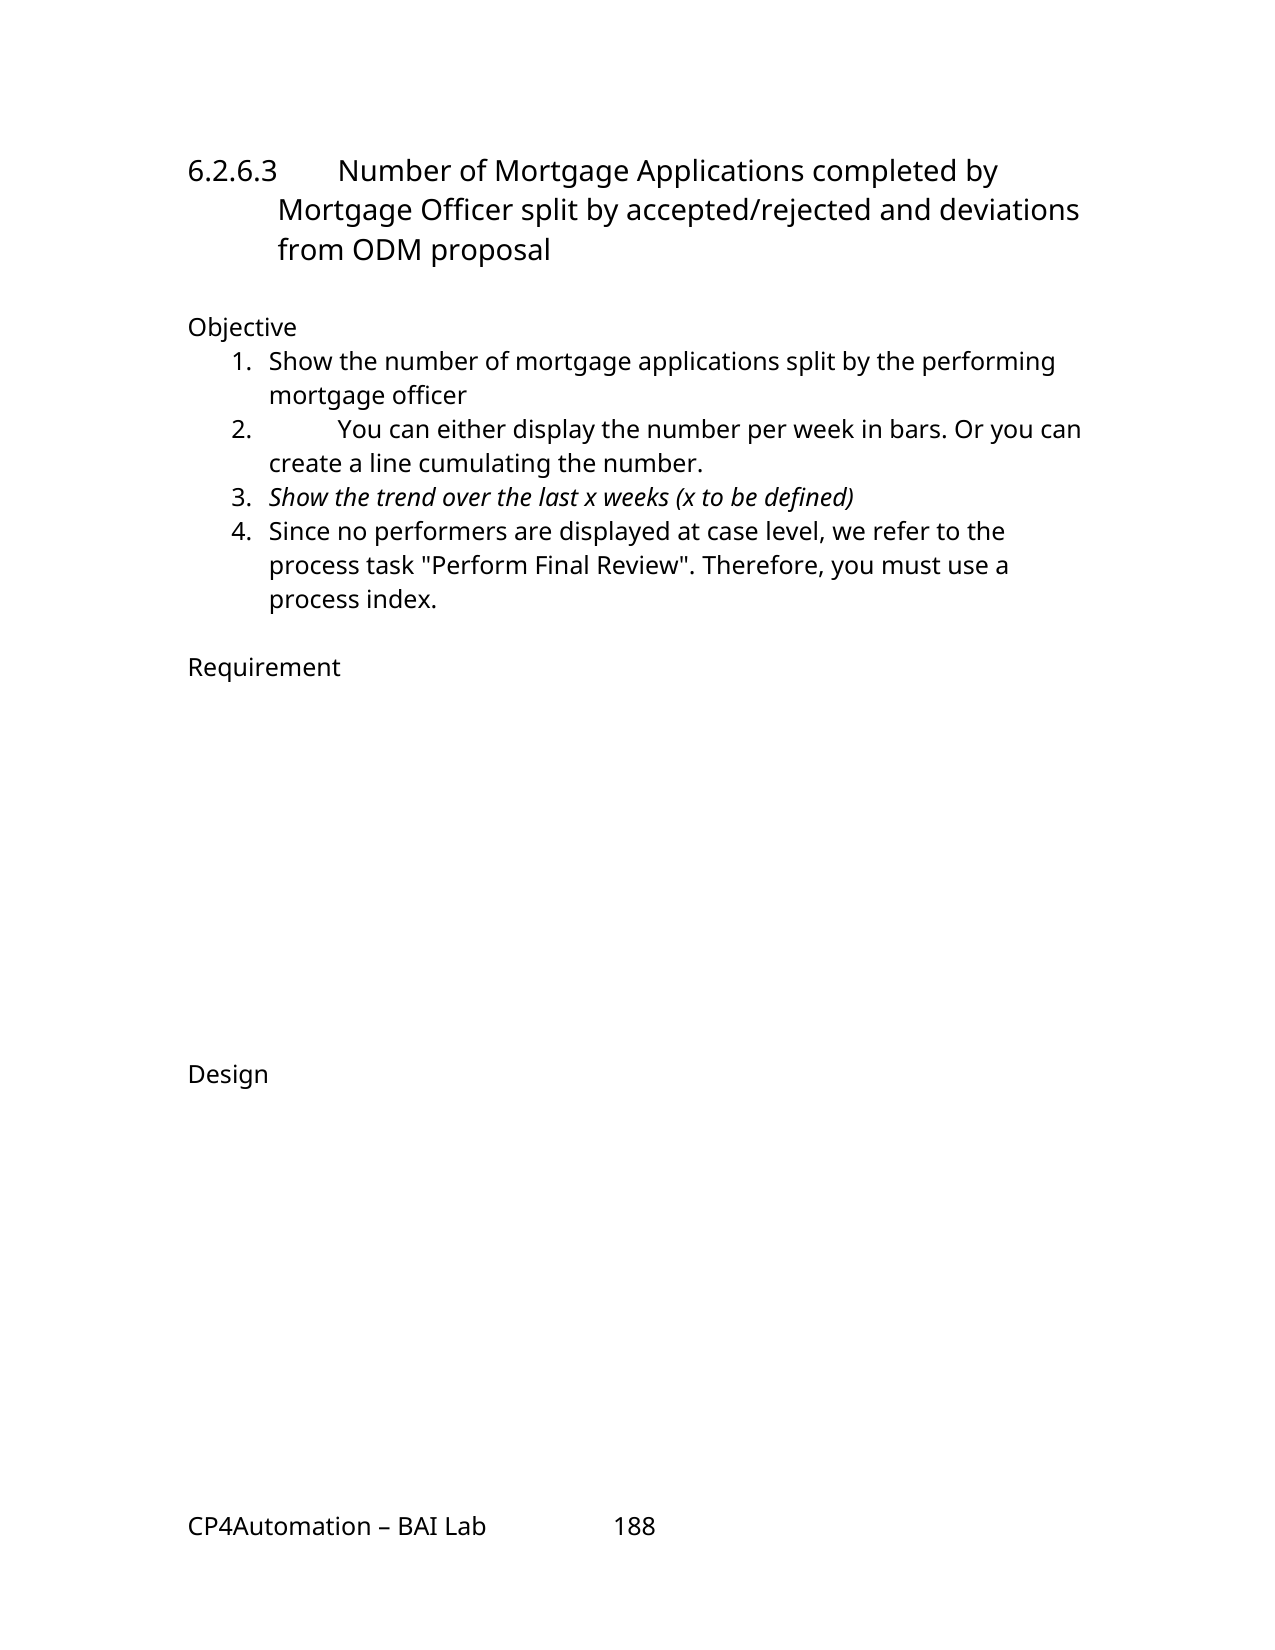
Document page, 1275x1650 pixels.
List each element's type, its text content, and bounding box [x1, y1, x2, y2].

list Since no performers are displayed at case level, we refer to the process task "Perform Final Review". Therefore, you must use a process index. [231, 514, 1087, 616]
list You can either display the number per week in bars. Or you can create a line cumulating the number. [231, 412, 1087, 480]
text Requirement [187, 650, 1087, 684]
list Number of Mortgage Applications completed by Mortgage Officer split by accepted/rejected and deviations from ODM proposal [187, 150, 1087, 269]
list Show the trend over the last x weeks (x to be defined) [231, 480, 1087, 514]
list Show the number of mortgage applications split by the performing mortgage officer [231, 343, 1087, 412]
text Design [187, 1056, 1087, 1090]
text Objective [187, 309, 1087, 343]
